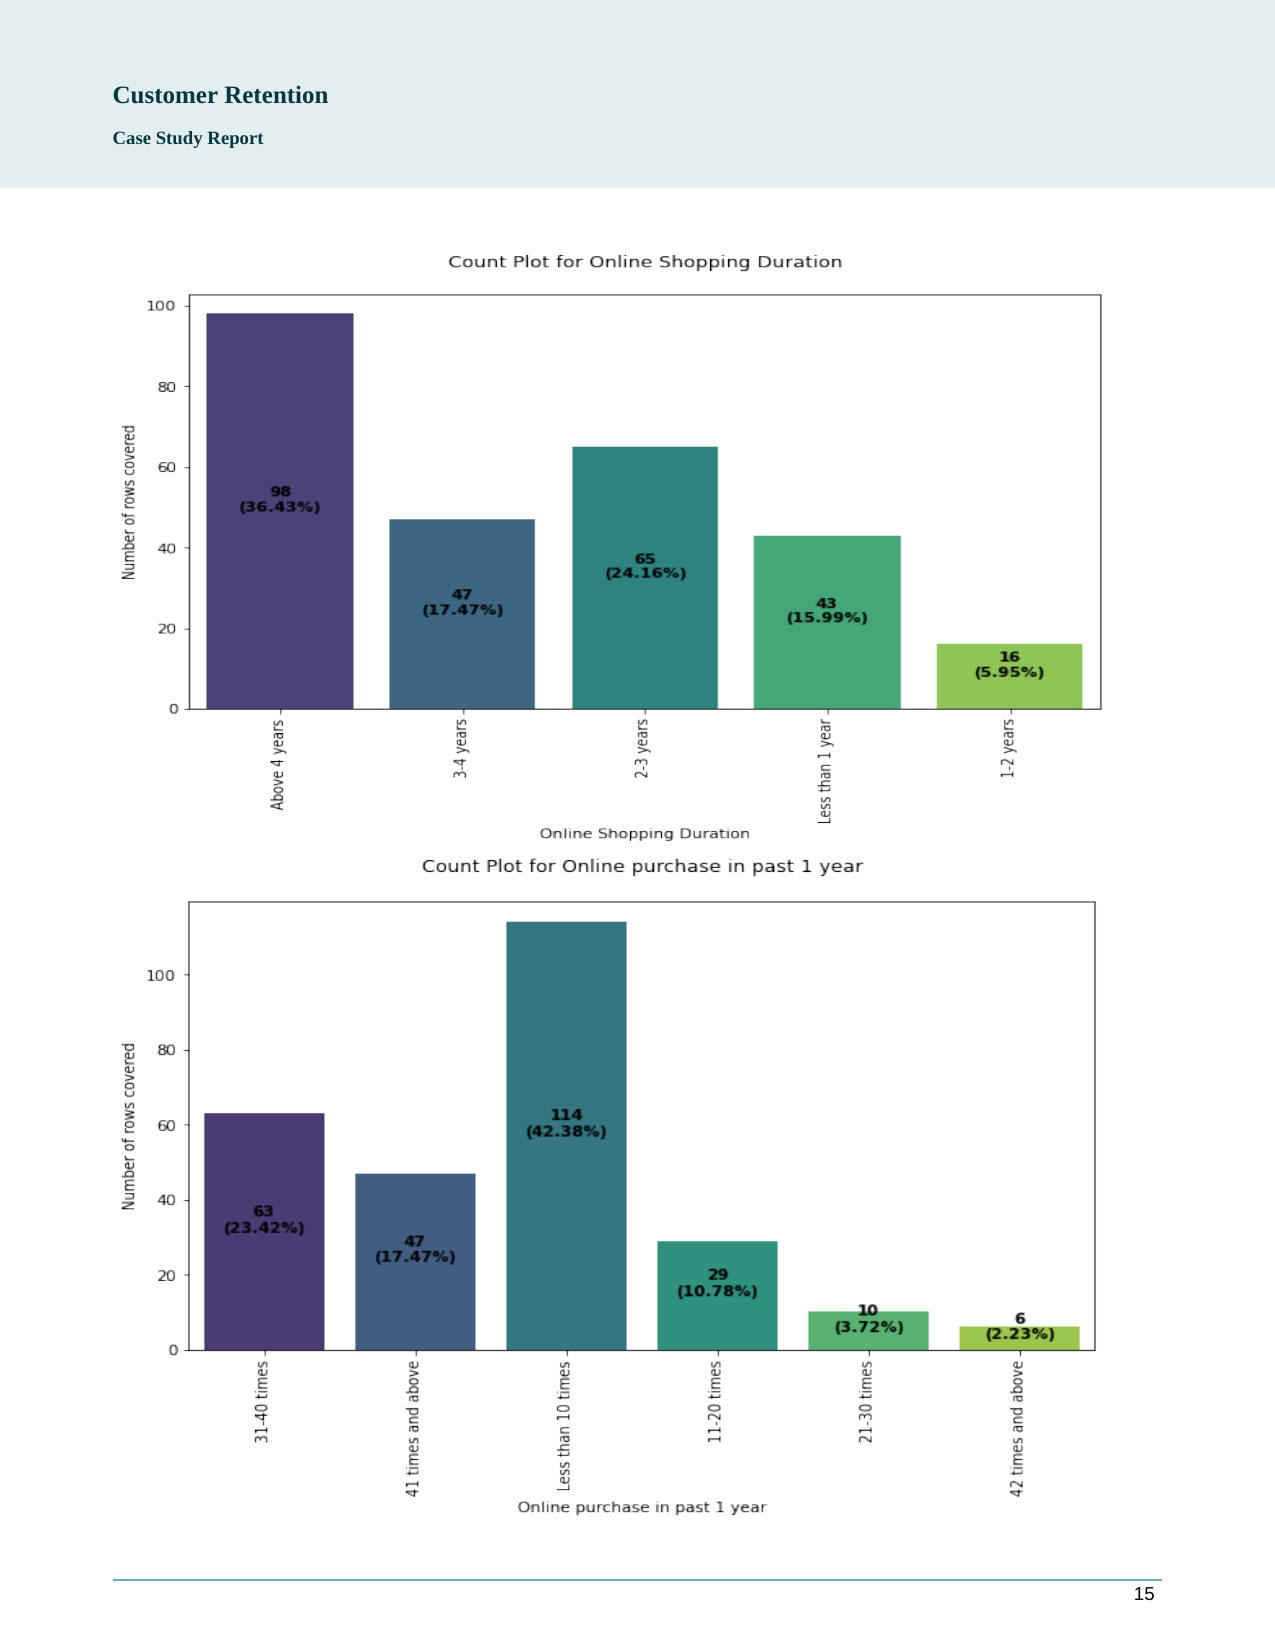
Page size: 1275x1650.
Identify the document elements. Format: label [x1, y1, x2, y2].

picture [112, 246, 1112, 1525]
